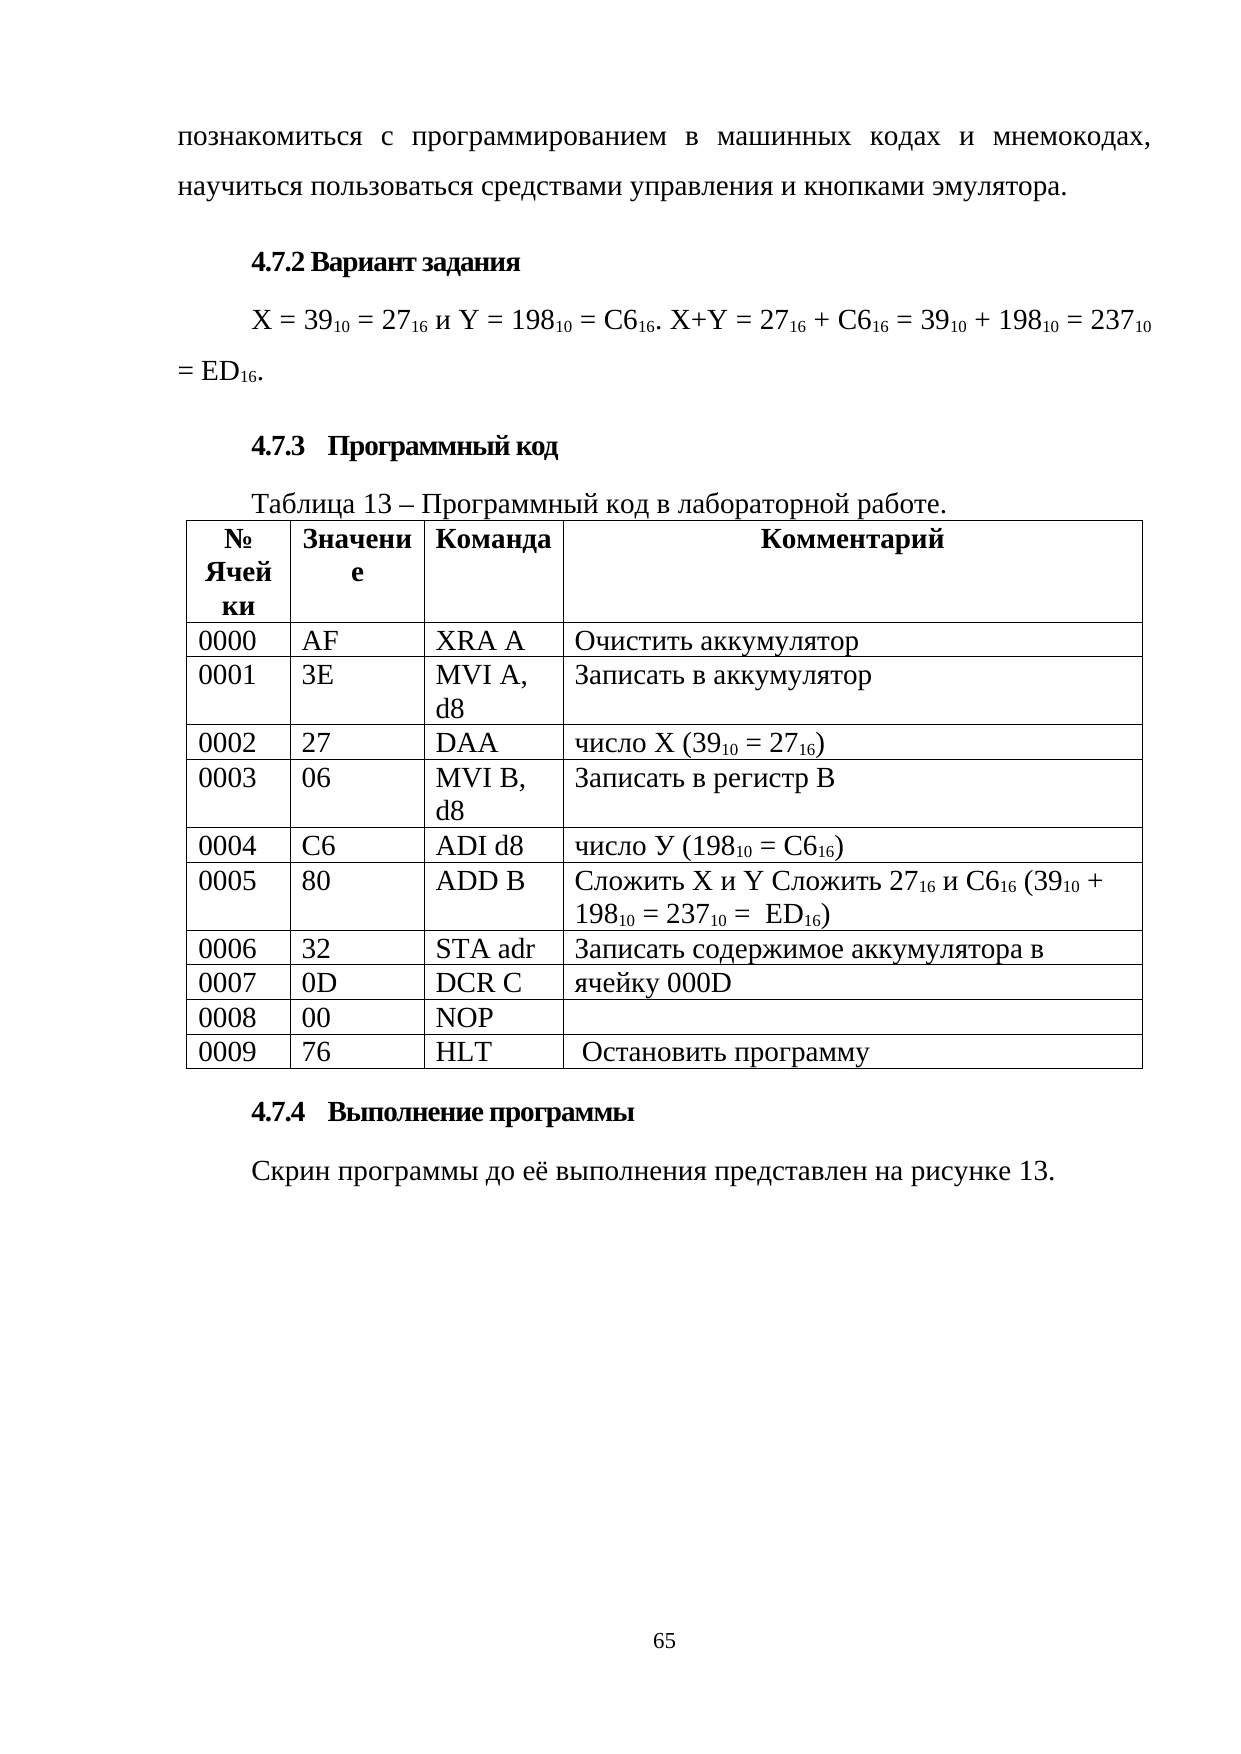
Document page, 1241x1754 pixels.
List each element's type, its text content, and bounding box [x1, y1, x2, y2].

table_cell 0004 [187, 828, 290, 862]
table_cell ADI d8 [425, 828, 563, 862]
table_cell HLT [425, 1035, 563, 1068]
table_cell 32 [291, 931, 424, 964]
table_cell MVI B, d8 [425, 760, 563, 827]
table_cell 0000 [187, 623, 290, 656]
table_cell Остановить программу [564, 1035, 1142, 1068]
table_cell MVI A, d8 [425, 657, 563, 724]
table_cell 0003 [187, 760, 290, 827]
table_cell ADD B [425, 863, 563, 930]
table_cell STA adr [425, 931, 563, 964]
table_cell 06 [291, 760, 424, 827]
table_cell Записать в регистр В [564, 760, 1142, 827]
table_cell [564, 1000, 1142, 1033]
table_cell 0005 [187, 863, 290, 930]
table_cell DCR C [425, 965, 563, 999]
table_cell XRA A [425, 623, 563, 656]
table_cell 0006 [187, 931, 290, 964]
table_cell 0D [291, 965, 424, 999]
table_cell 0002 [187, 725, 290, 759]
table_cell AF [291, 623, 424, 656]
table_cell 0009 [187, 1035, 290, 1068]
table_cell Очистить аккумулятор [564, 623, 1142, 656]
table_cell DAA [425, 725, 563, 759]
title 4.7.2 Вариант задания [177, 244, 1152, 277]
table_cell 76 [291, 1035, 424, 1068]
table_cell 3E [291, 657, 424, 724]
table_header Значение [291, 521, 424, 622]
table_cell Записать содержимое аккумулятора в [564, 931, 1142, 964]
table_cell 0007 [187, 965, 290, 999]
table_header Комментарий [564, 521, 1142, 622]
table_cell 0001 [187, 657, 290, 724]
table_cell 00 [291, 1000, 424, 1033]
table_cell число У (19810 = С616) [564, 828, 1142, 862]
table_cell NOP [425, 1000, 563, 1033]
table_cell 80 [291, 863, 424, 930]
title 4.7.3 Программный код [177, 428, 1152, 461]
table_cell Сложить X и Y Сложить 2716 и С616 (3910 + 19810 = 23710 = ED16) [564, 863, 1142, 930]
table_cell число X (3910 = 2716) [564, 725, 1142, 759]
title 4.7.4 Выполнение программы [177, 1094, 1152, 1128]
table_cell Записать в аккумулятор [564, 657, 1142, 724]
table_cell ячейку 000D [564, 965, 1142, 999]
table_cell 0008 [187, 1000, 290, 1033]
table_header Команда [425, 521, 563, 622]
text X = 3910 = 2716 и Y = 19810 = C616. X+Y = 2716 + C616 = 3910 + 19810 = 23710 = ED16. [177, 302, 1152, 386]
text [177, 118, 1152, 202]
text Таблица 13 – Программный код в лабораторной работе. [177, 486, 1152, 520]
table_header № Ячейки [187, 521, 290, 622]
text Скрин программы до её выполнения представлен на рисунке 13. [177, 1153, 1152, 1186]
table_cell C6 [291, 828, 424, 862]
table_cell 27 [291, 725, 424, 759]
